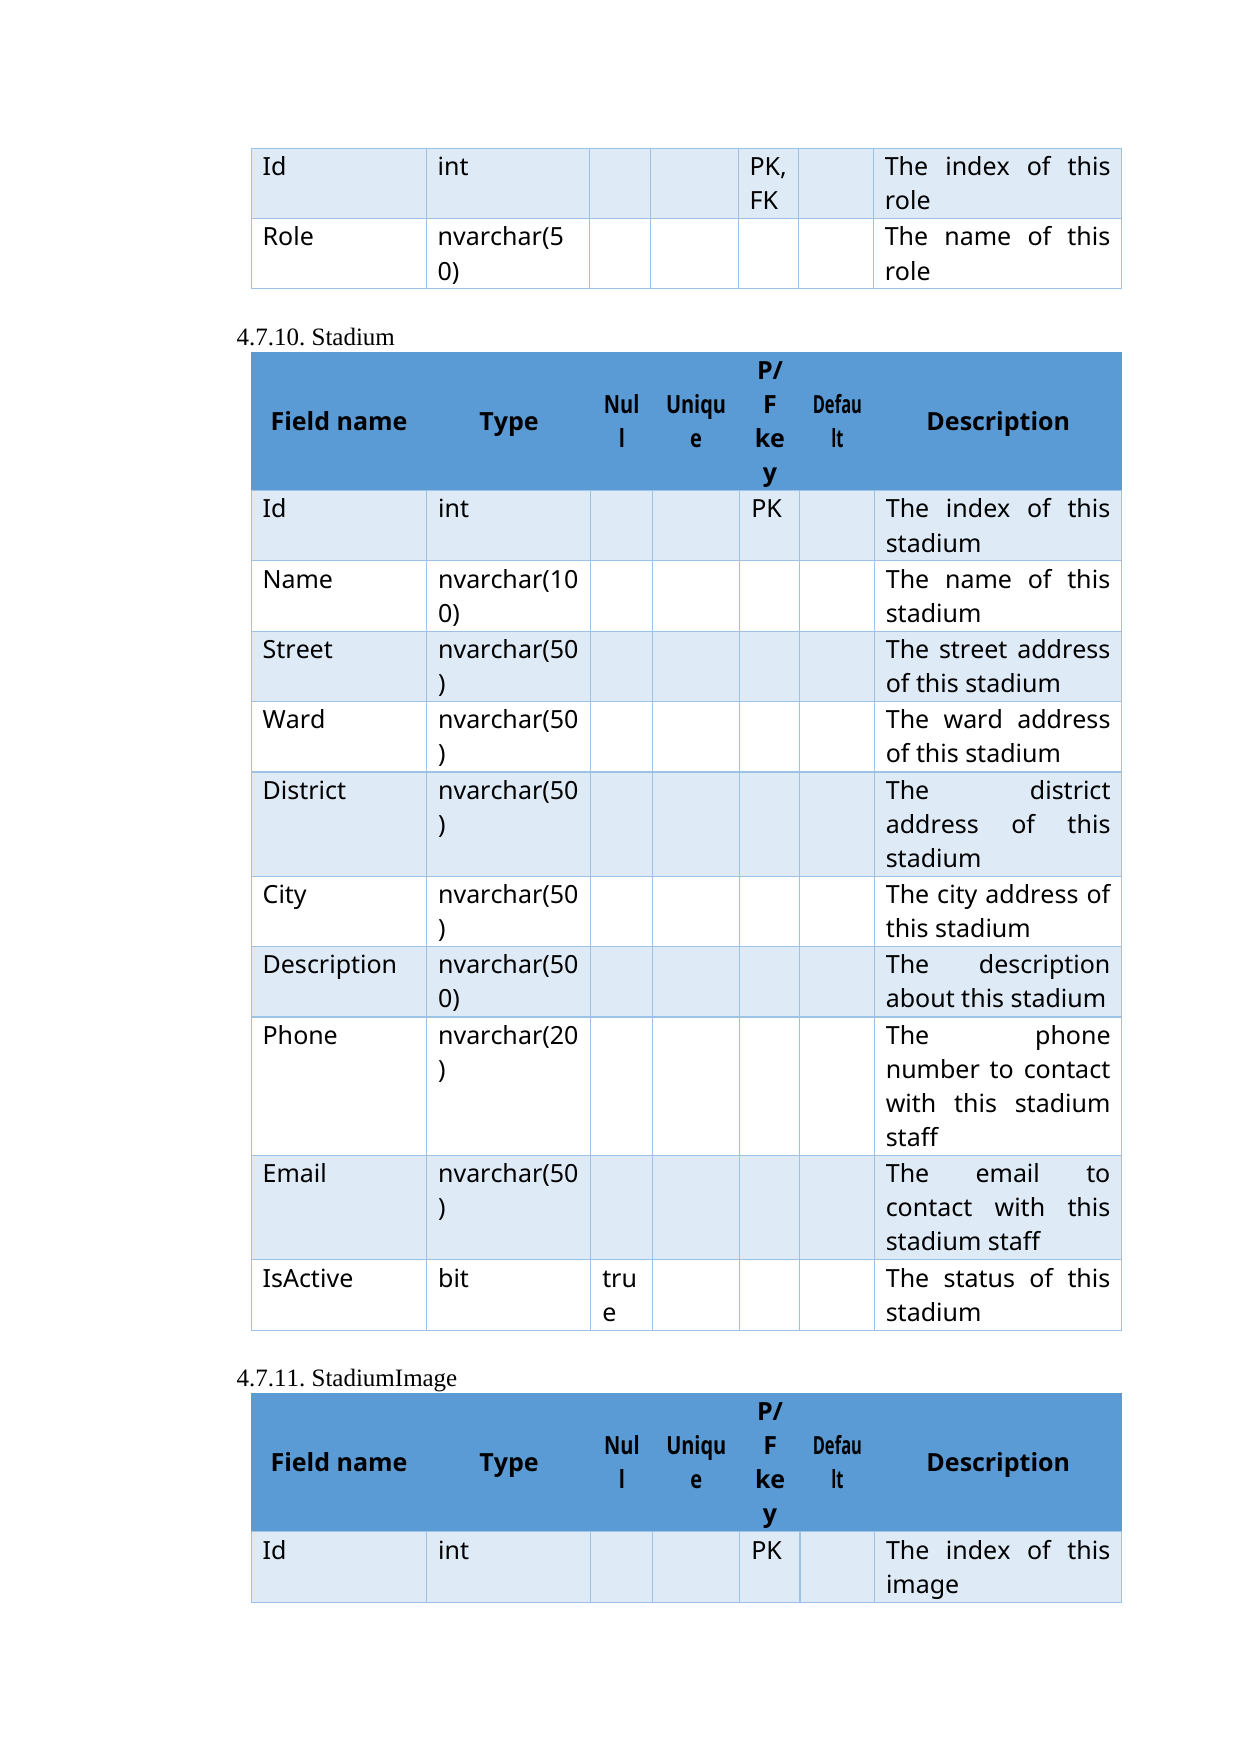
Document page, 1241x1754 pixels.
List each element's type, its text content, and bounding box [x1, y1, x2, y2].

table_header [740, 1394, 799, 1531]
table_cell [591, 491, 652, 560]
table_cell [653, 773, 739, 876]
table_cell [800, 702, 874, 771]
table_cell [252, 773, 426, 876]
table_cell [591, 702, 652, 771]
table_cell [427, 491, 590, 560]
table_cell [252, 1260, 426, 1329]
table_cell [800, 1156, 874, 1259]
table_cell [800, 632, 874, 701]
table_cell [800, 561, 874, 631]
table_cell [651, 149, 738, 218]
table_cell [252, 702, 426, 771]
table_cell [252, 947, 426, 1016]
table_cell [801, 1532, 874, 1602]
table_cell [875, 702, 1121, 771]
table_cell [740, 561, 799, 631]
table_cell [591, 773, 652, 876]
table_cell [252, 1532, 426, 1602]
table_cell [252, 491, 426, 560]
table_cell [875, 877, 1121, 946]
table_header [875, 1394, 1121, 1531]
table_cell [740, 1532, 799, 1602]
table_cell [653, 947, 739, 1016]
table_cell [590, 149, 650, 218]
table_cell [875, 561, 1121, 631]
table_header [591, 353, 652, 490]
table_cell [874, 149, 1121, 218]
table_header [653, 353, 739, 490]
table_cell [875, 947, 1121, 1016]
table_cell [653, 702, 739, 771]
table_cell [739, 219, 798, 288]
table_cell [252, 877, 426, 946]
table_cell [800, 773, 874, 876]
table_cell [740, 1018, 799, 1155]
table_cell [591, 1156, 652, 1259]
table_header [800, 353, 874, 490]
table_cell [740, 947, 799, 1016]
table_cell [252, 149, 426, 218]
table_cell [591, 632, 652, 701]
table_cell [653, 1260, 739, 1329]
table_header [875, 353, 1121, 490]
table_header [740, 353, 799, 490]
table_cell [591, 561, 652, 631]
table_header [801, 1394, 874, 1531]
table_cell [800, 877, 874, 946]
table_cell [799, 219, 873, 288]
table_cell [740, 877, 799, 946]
subtitle StadiumImage [236, 1363, 1124, 1392]
subtitle Stadium [236, 322, 1124, 351]
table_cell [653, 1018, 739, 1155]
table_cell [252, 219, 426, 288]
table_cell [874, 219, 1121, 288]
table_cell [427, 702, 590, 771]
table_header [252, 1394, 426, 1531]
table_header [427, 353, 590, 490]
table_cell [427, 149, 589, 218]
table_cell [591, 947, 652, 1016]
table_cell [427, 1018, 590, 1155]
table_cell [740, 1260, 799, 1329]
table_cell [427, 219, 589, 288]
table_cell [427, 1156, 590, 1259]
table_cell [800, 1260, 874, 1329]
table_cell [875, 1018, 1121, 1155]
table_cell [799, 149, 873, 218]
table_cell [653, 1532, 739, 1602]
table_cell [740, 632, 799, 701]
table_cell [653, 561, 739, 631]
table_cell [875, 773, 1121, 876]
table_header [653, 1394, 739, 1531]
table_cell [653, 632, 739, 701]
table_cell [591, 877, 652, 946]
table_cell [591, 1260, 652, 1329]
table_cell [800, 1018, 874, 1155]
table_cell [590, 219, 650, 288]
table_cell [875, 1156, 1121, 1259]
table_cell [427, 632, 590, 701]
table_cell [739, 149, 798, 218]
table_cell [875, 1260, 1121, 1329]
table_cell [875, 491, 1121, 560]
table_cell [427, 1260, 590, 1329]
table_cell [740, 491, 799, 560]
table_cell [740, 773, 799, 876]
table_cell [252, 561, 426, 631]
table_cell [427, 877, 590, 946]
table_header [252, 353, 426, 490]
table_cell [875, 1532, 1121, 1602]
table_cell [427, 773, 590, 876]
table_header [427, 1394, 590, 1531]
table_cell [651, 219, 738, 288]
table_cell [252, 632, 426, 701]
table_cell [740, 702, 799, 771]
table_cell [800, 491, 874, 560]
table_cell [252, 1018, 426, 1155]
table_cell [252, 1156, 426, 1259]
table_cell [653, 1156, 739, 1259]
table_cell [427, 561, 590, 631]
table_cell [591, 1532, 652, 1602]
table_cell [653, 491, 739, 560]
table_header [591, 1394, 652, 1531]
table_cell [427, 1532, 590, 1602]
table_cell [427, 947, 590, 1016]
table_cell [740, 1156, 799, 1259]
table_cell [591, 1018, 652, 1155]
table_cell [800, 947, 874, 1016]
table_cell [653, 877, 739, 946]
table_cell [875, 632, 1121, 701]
